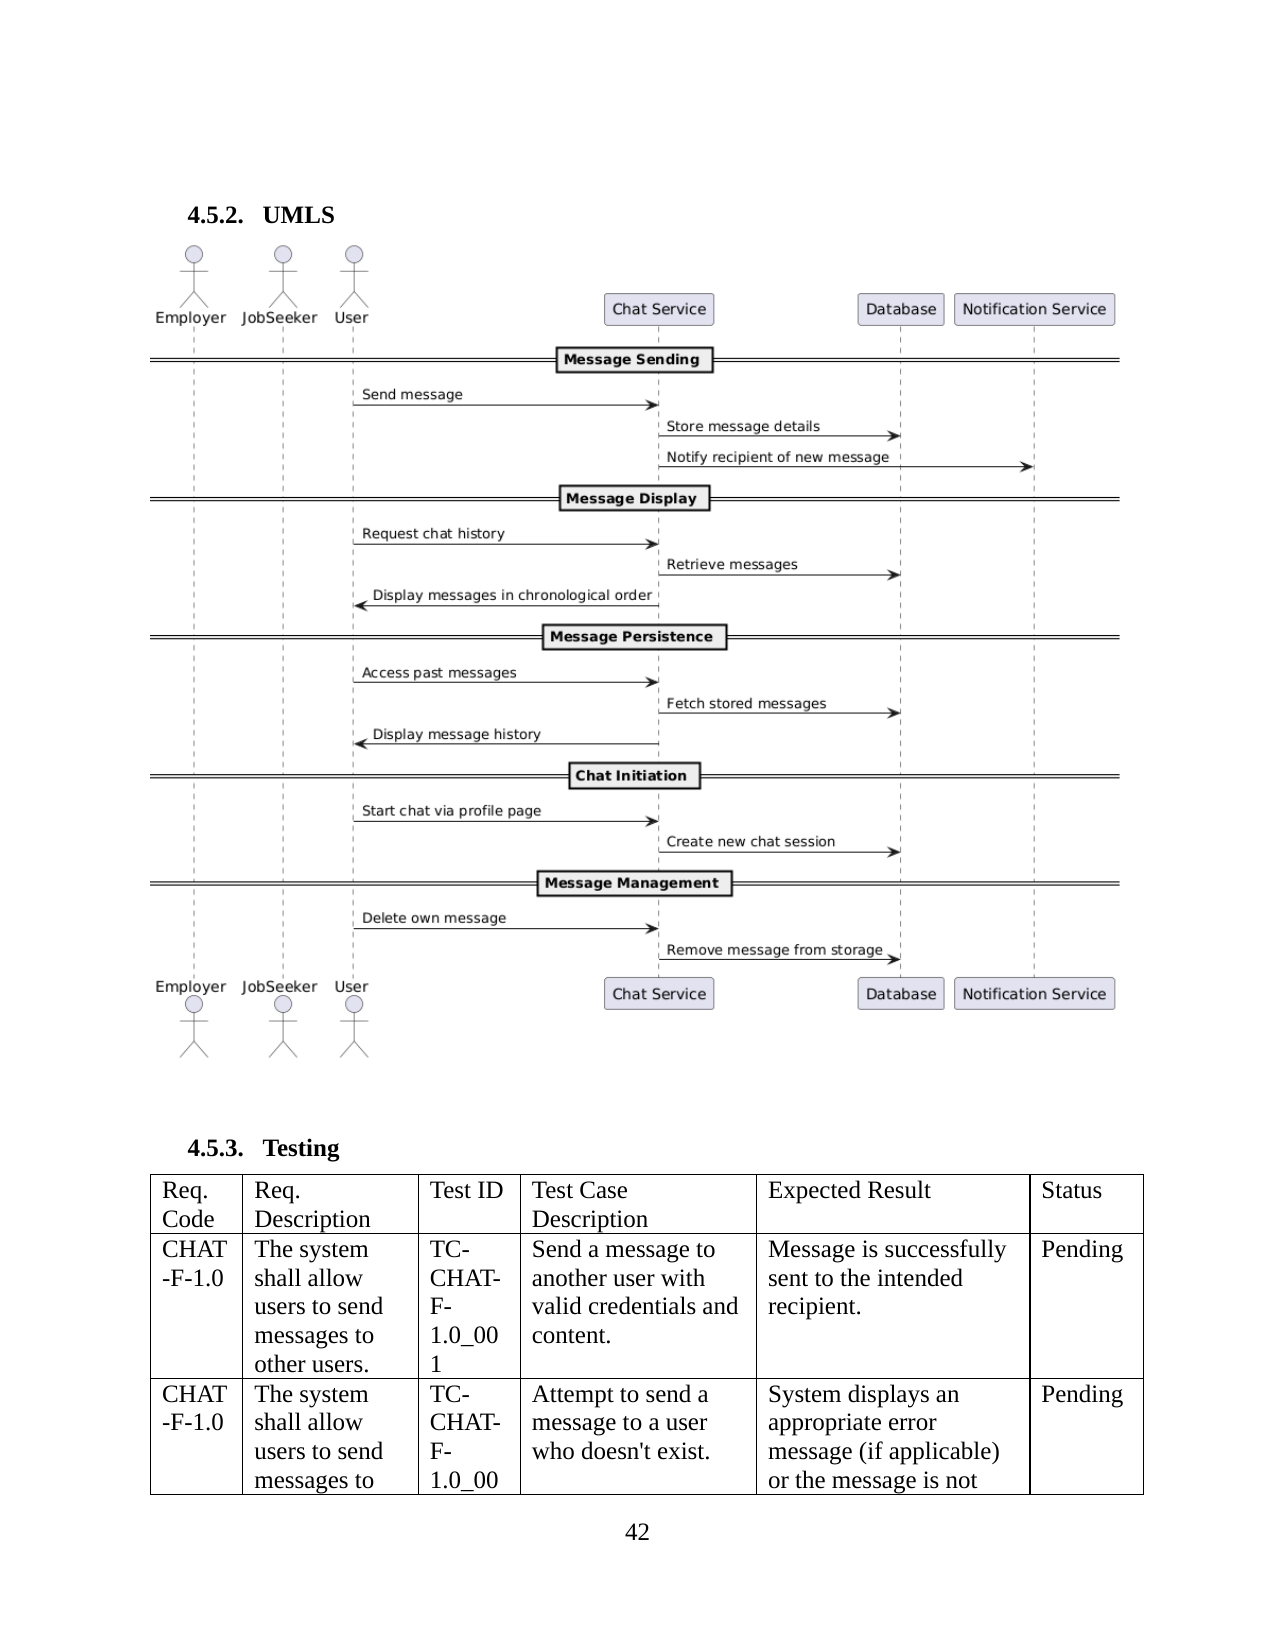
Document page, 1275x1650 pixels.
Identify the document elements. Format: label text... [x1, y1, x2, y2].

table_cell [521, 1379, 756, 1494]
picture [150, 241, 1125, 1063]
table_header Test Case Description [521, 1175, 756, 1233]
table_cell The system shall allow users to send messages to other users. [243, 1234, 418, 1378]
table_header Req. Description [243, 1175, 418, 1233]
table_header Test ID [419, 1175, 520, 1233]
subtitle UMLS [187, 200, 1125, 228]
table_header Req. Code [151, 1175, 242, 1233]
table_cell TC-CHAT-F-1.0_001 [419, 1234, 520, 1378]
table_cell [757, 1379, 1029, 1494]
table_cell CHAT-F-1.0 [151, 1234, 242, 1378]
table_cell Pending [1031, 1379, 1143, 1494]
table_header Status [1031, 1175, 1143, 1233]
table_cell CHAT-F-1.0 [151, 1379, 242, 1494]
table_cell Message is successfully sent to the intended recipient. [757, 1234, 1029, 1378]
table_cell Send a message to another user with valid credentials and content. [521, 1234, 756, 1378]
table_cell TC-CHAT-F-1.0_002 [419, 1379, 520, 1494]
subtitle Testing [187, 1133, 1125, 1162]
table_cell Pending [1031, 1234, 1143, 1378]
table_header Expected Result [757, 1175, 1029, 1233]
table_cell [243, 1379, 418, 1494]
